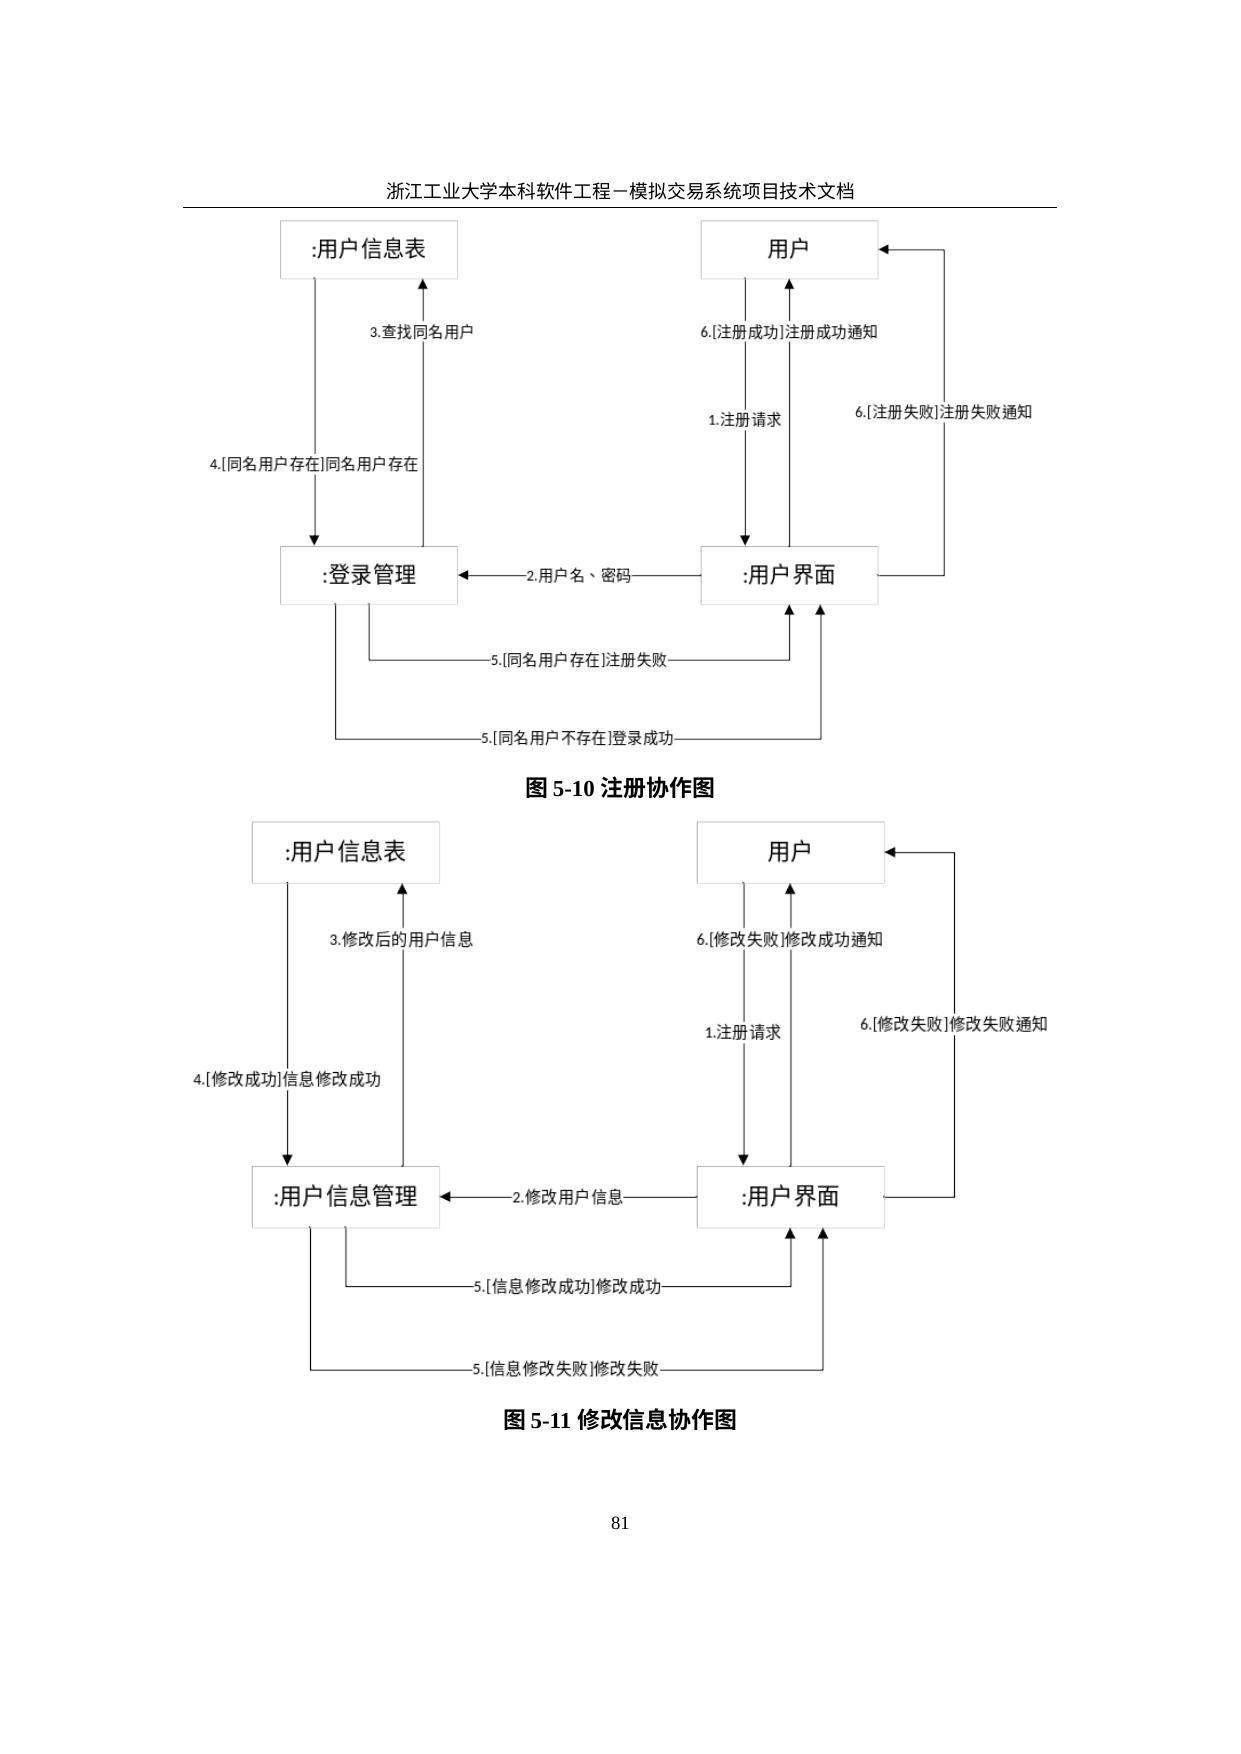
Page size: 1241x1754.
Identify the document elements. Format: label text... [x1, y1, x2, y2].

text 图5-11 修改信息协作图 [183, 1402, 1057, 1435]
text 图5-10 注册协作图 [183, 769, 1057, 803]
